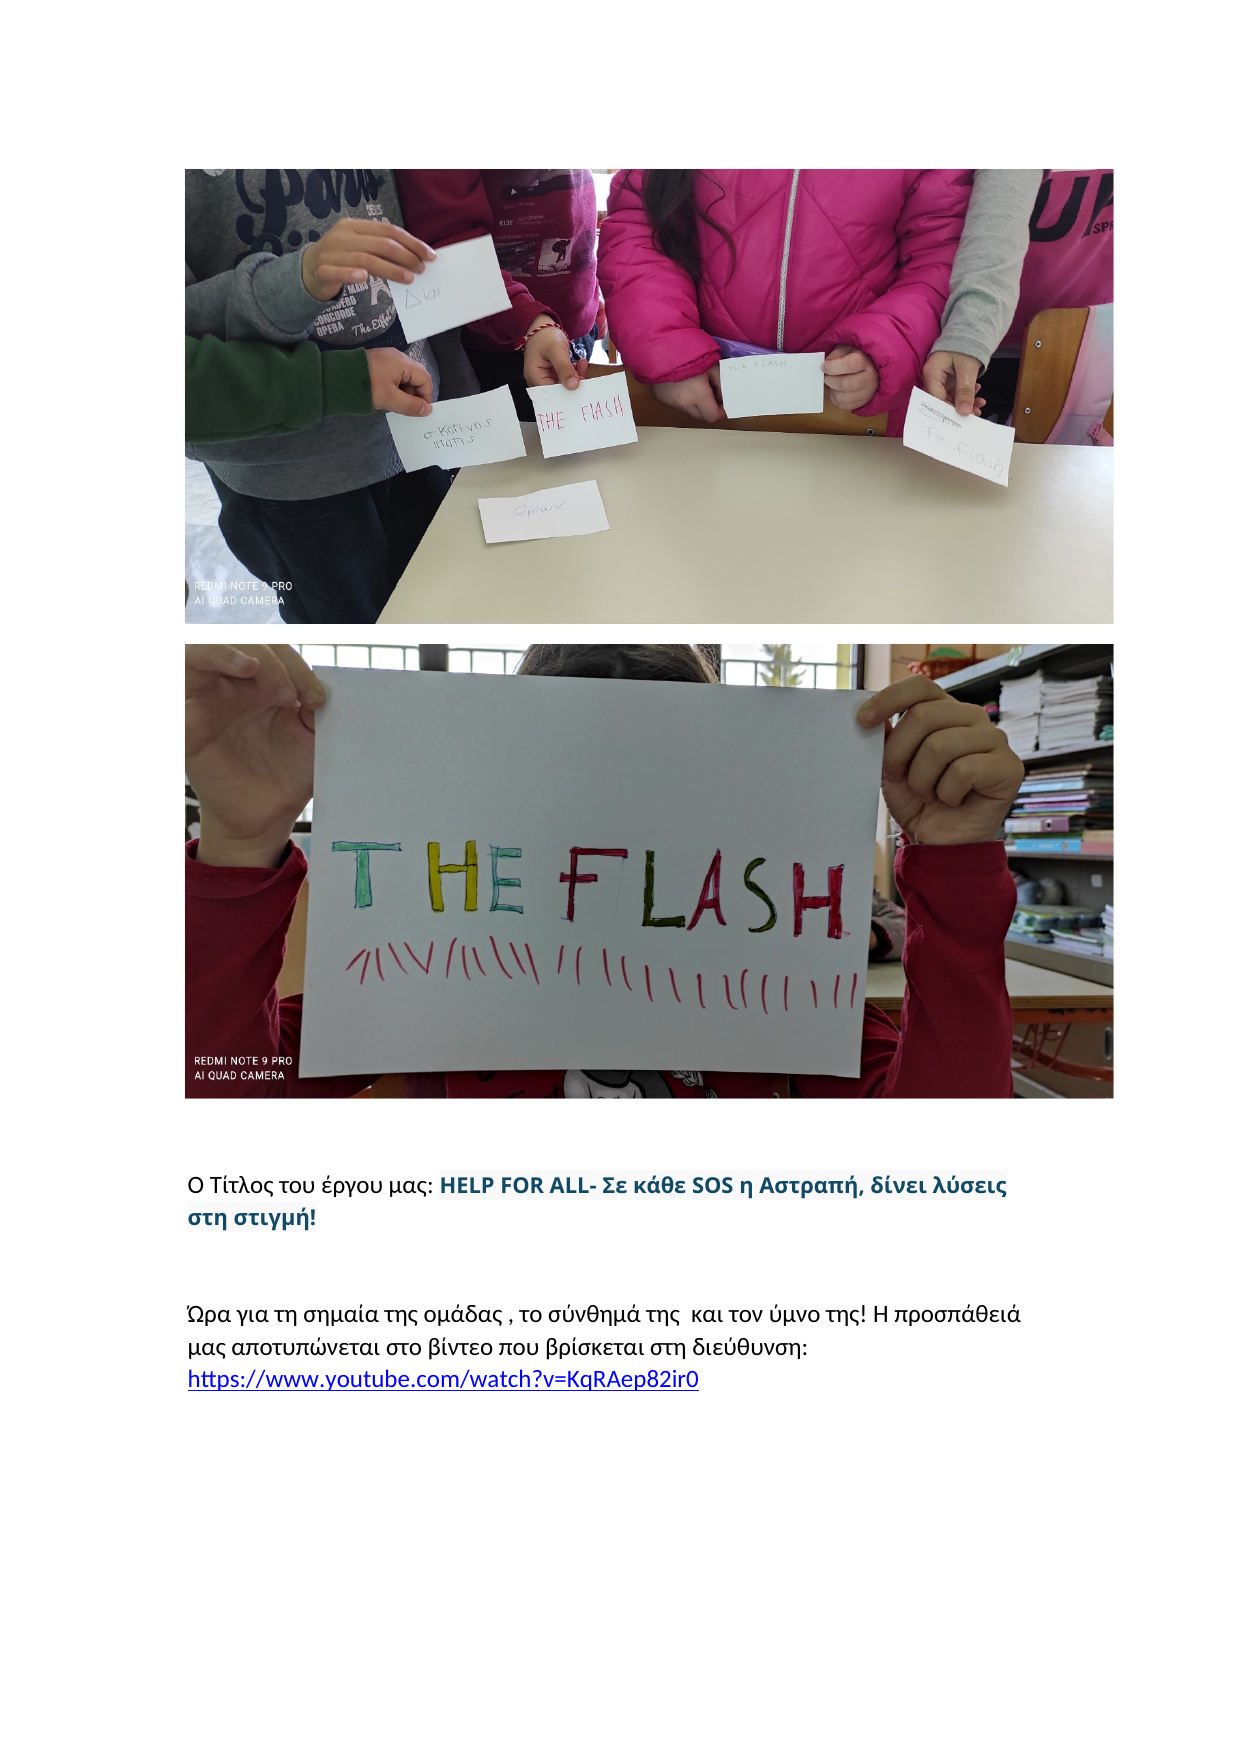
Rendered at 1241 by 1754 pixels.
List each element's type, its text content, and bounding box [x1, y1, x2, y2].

picture [165, 150, 1133, 1118]
text Ο Τίτλος του έργου μας: HELP FOR ALL- Σε κάθε SOS η Αστραπή, δίνει λύσεις στη στιγμή! [187, 1169, 1053, 1232]
text Ώρα για τη σημαία της ομάδας , το σύνθημά της και τον ύμνο της! Η προσπάθειά μας αποτυπώνεται στο βίντεο που βρίσκεται στη διεύθυνση: https://www.youtube.com/watch?v=KqRAep82ir0 [187, 1298, 1053, 1394]
